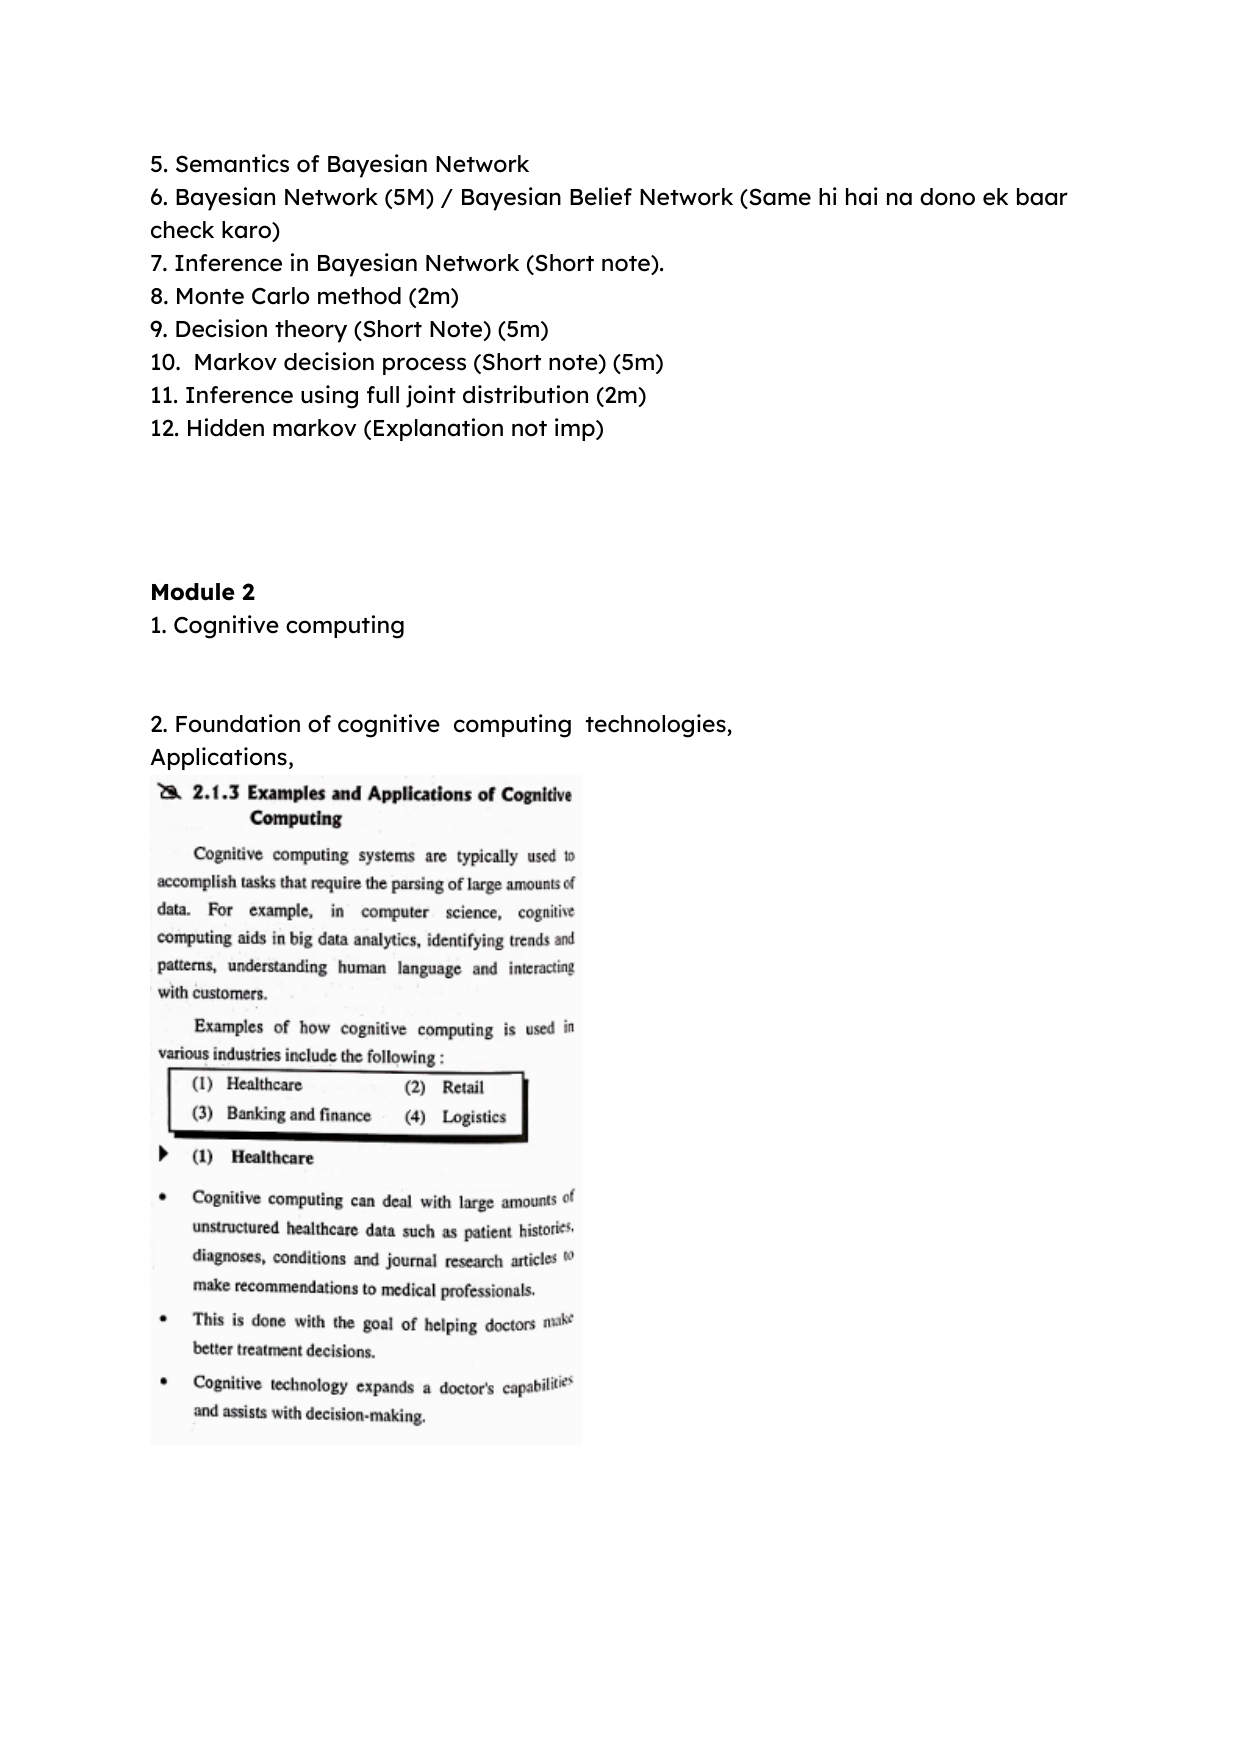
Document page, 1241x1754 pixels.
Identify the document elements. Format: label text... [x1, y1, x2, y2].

text 6. Bayesian Network (5M) / Bayesian Belief Network (Same hi hai na dono ek baar check karo) [150, 183, 1090, 244]
text Applications, [150, 742, 1090, 771]
text 12. Hidden markov (Explanation not imp) [150, 413, 1090, 442]
text 11. Inference using full joint distribution (2m) [150, 380, 1090, 409]
text 7. Inference in Bayesian Network (Short note). [150, 249, 1090, 277]
text Module 2 [150, 578, 1090, 607]
text 9. Decision theory (Short Note) (5m) [150, 314, 1090, 343]
text 1. Cognitive computing [150, 611, 1090, 639]
text 2. Foundation of cognitive computing technologies, [150, 709, 1090, 738]
text 8. Monte Carlo method (2m) [150, 282, 1090, 310]
picture [150, 775, 583, 1445]
text 10. Markov decision process (Short note) (5m) [150, 347, 1090, 376]
text 5. Semantics of Bayesian Network [150, 150, 1090, 179]
